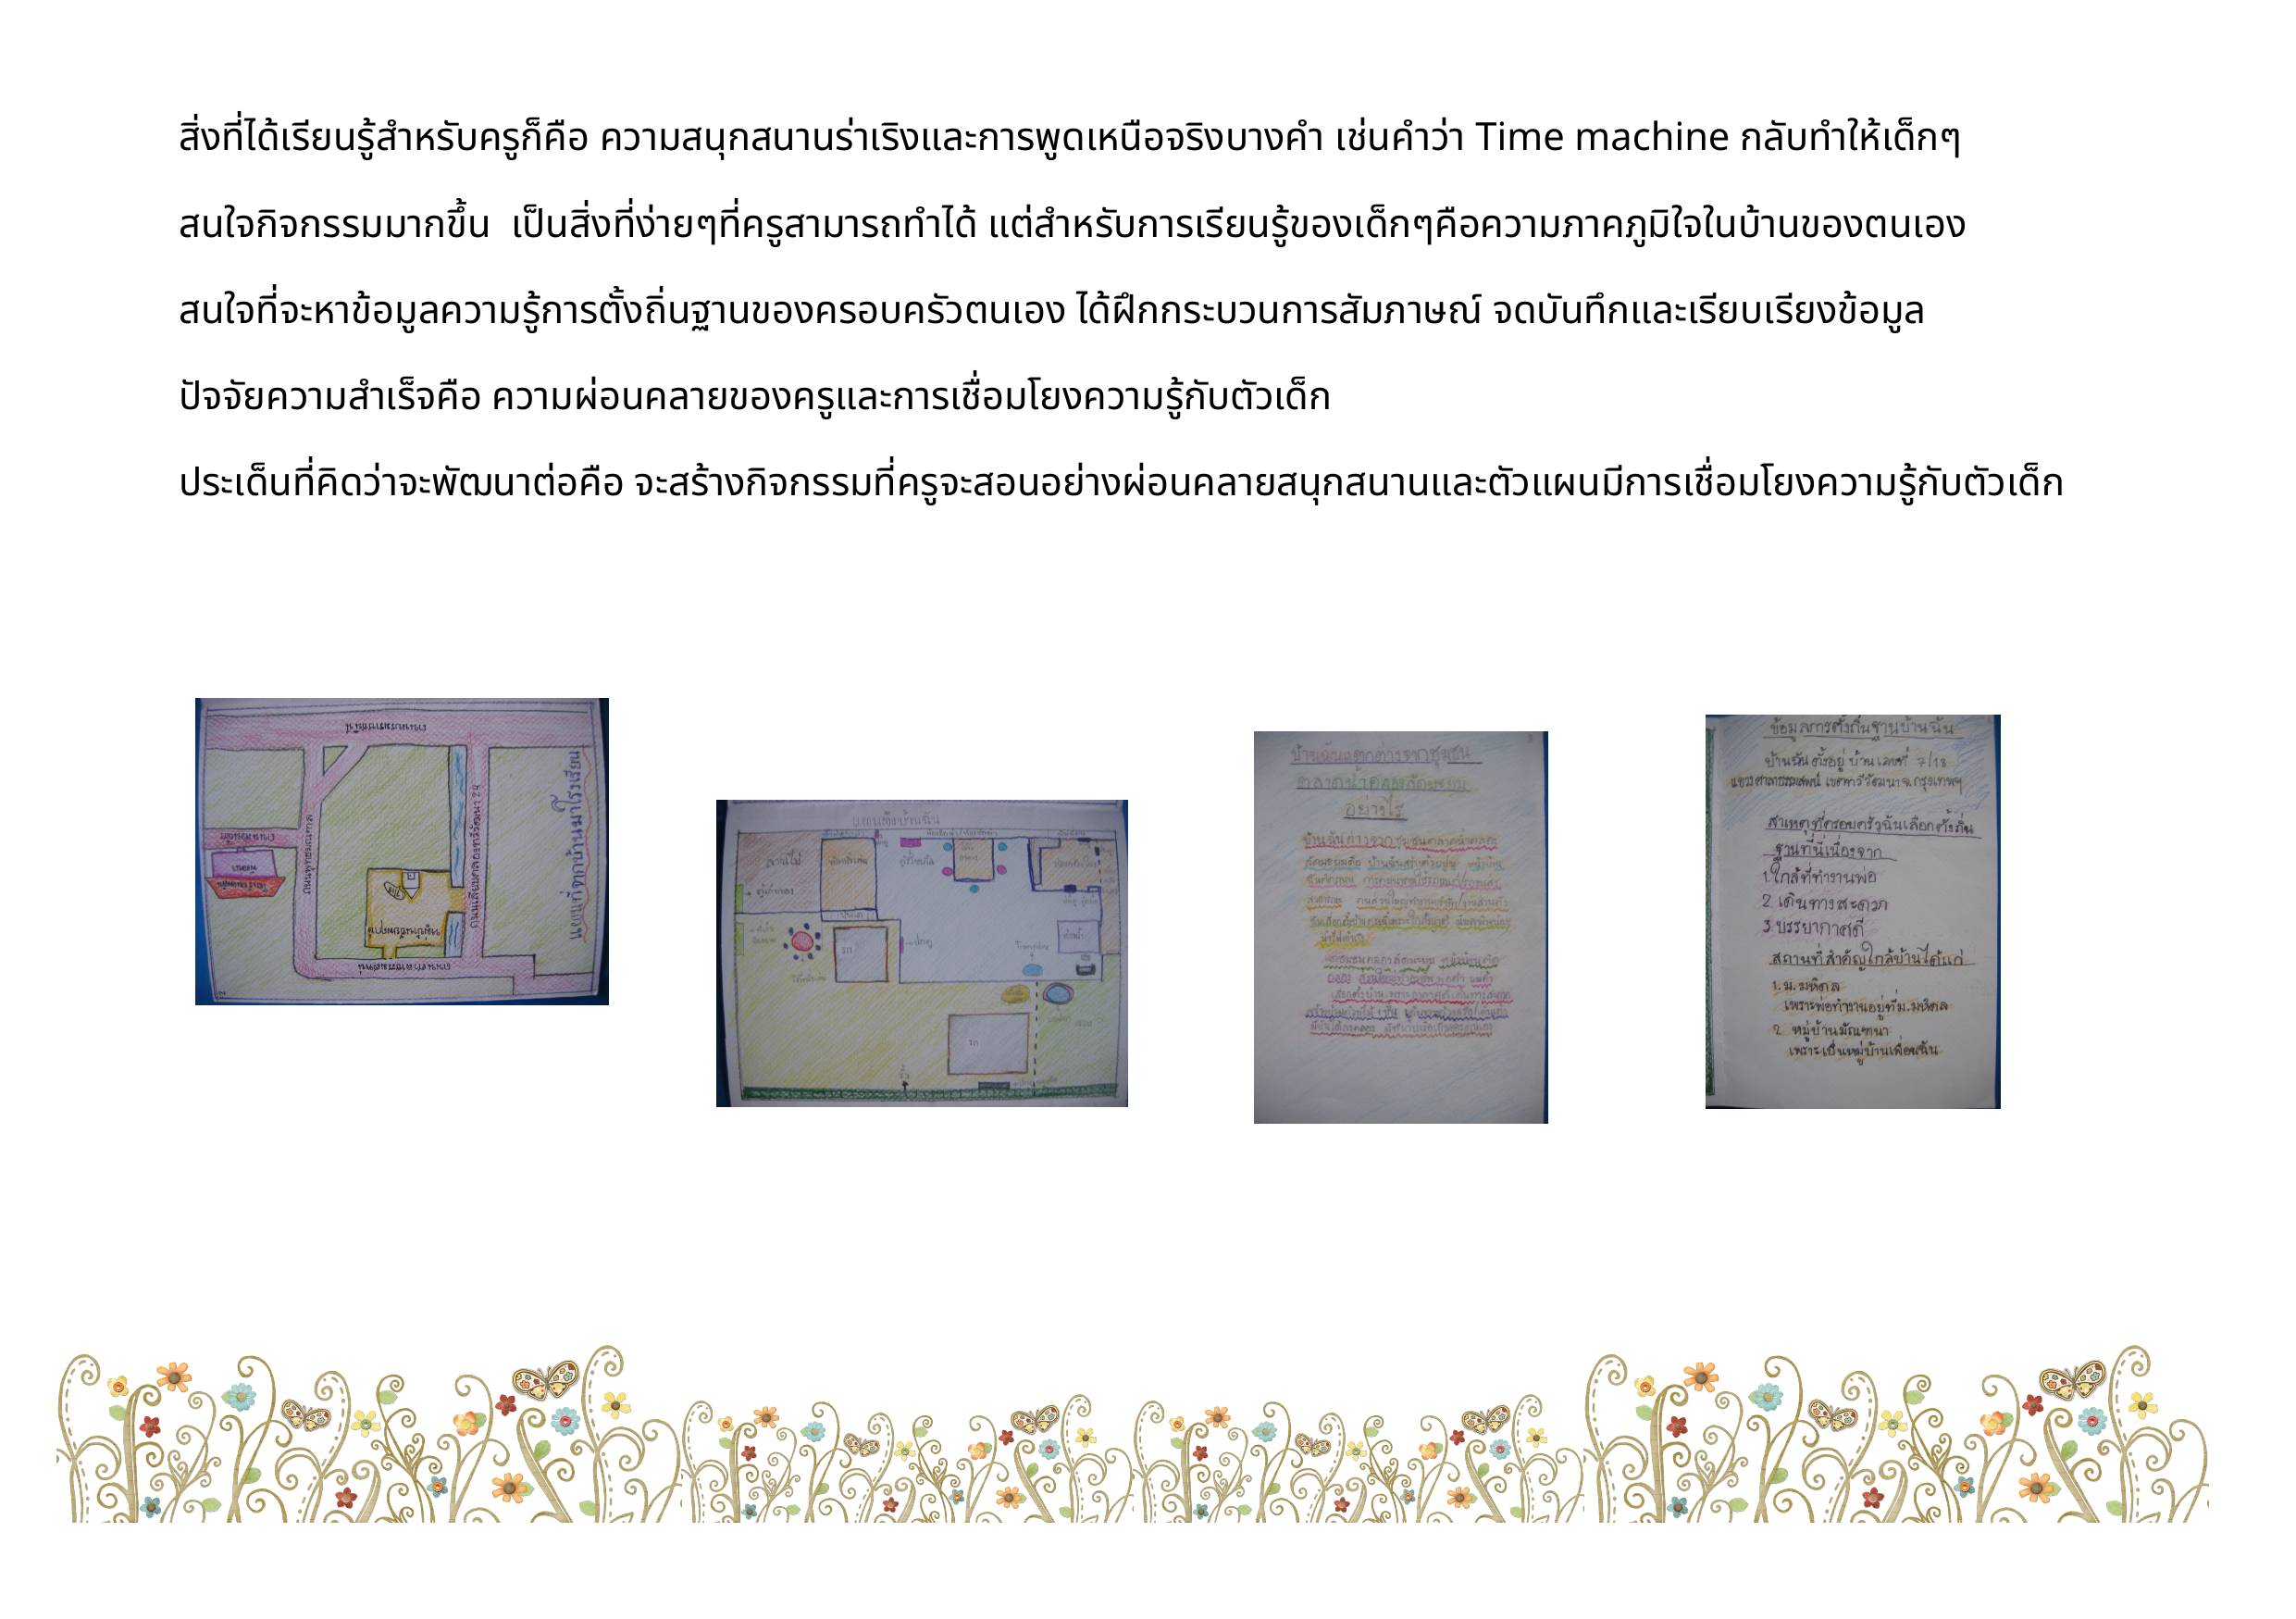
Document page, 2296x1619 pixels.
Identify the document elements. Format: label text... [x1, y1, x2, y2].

picture [1706, 715, 2001, 1109]
text สนใจกิจกรรมมากขึ้น เป็นสิ่งที่ง่ายๆที่ครูสามารถทำได้ แต่สำหรับการเรียนรู้ของเด็กๆคือความภาคภูมิใจในบ้านของตนเอง [109, 196, 2186, 255]
picture [195, 698, 609, 1005]
text ปัจจัยความสำเร็จคือ ความผ่อนคลายของครูและการเชื่อมโยงความรู้กับตัวเด็ก [109, 368, 2186, 427]
text ประเด็นที่คิดว่าจะพัฒนาต่อคือ จะสร้างกิจกรรมที่ครูจะสอนอย่างผ่อนคลายสนุกสนานและตัวแผนมีการเชื่อมโยงความรู้กับตัวเด็ก [109, 455, 2186, 513]
text สนใจที่จะหาข้อมูลความรู้การตั้งถิ่นฐานของครอบครัวตนเอง ได้ฝึกกระบวนการสัมภาษณ์ จดบันทึกและเรียบเรียงข้อมูล [109, 282, 2186, 341]
picture [716, 800, 1128, 1107]
text สิ่งที่ได้เรียนรู้สำหรับครูก็คือ ความสนุกสนานร่าเริงและการพูดเหนือจริงบางคำ เช่นคำว่า Time machine กลับทำให้เด็กๆ [109, 109, 2186, 168]
picture [56, 1335, 2209, 1523]
picture [1254, 731, 1548, 1124]
